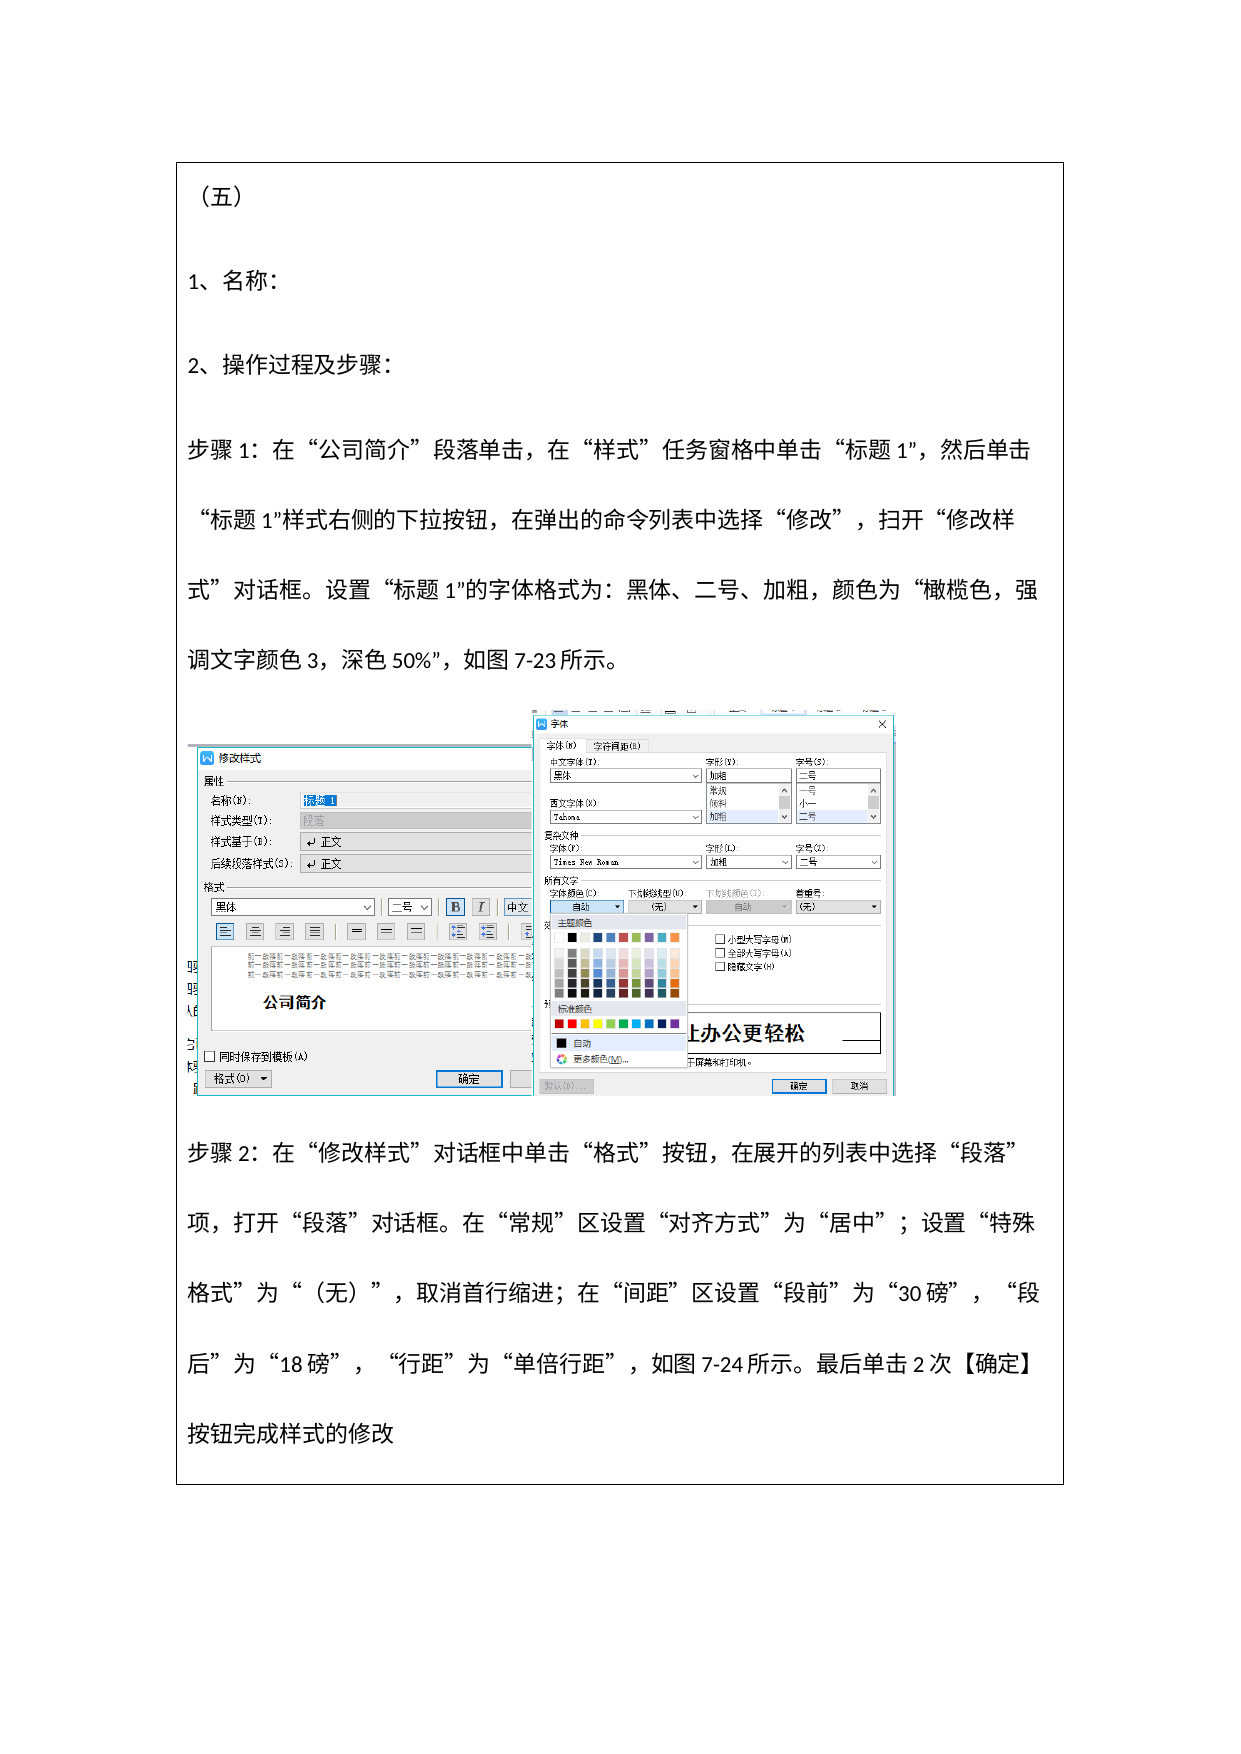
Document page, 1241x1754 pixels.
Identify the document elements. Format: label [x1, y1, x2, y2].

table_cell [177, 163, 1063, 1483]
picture [187, 710, 896, 1096]
